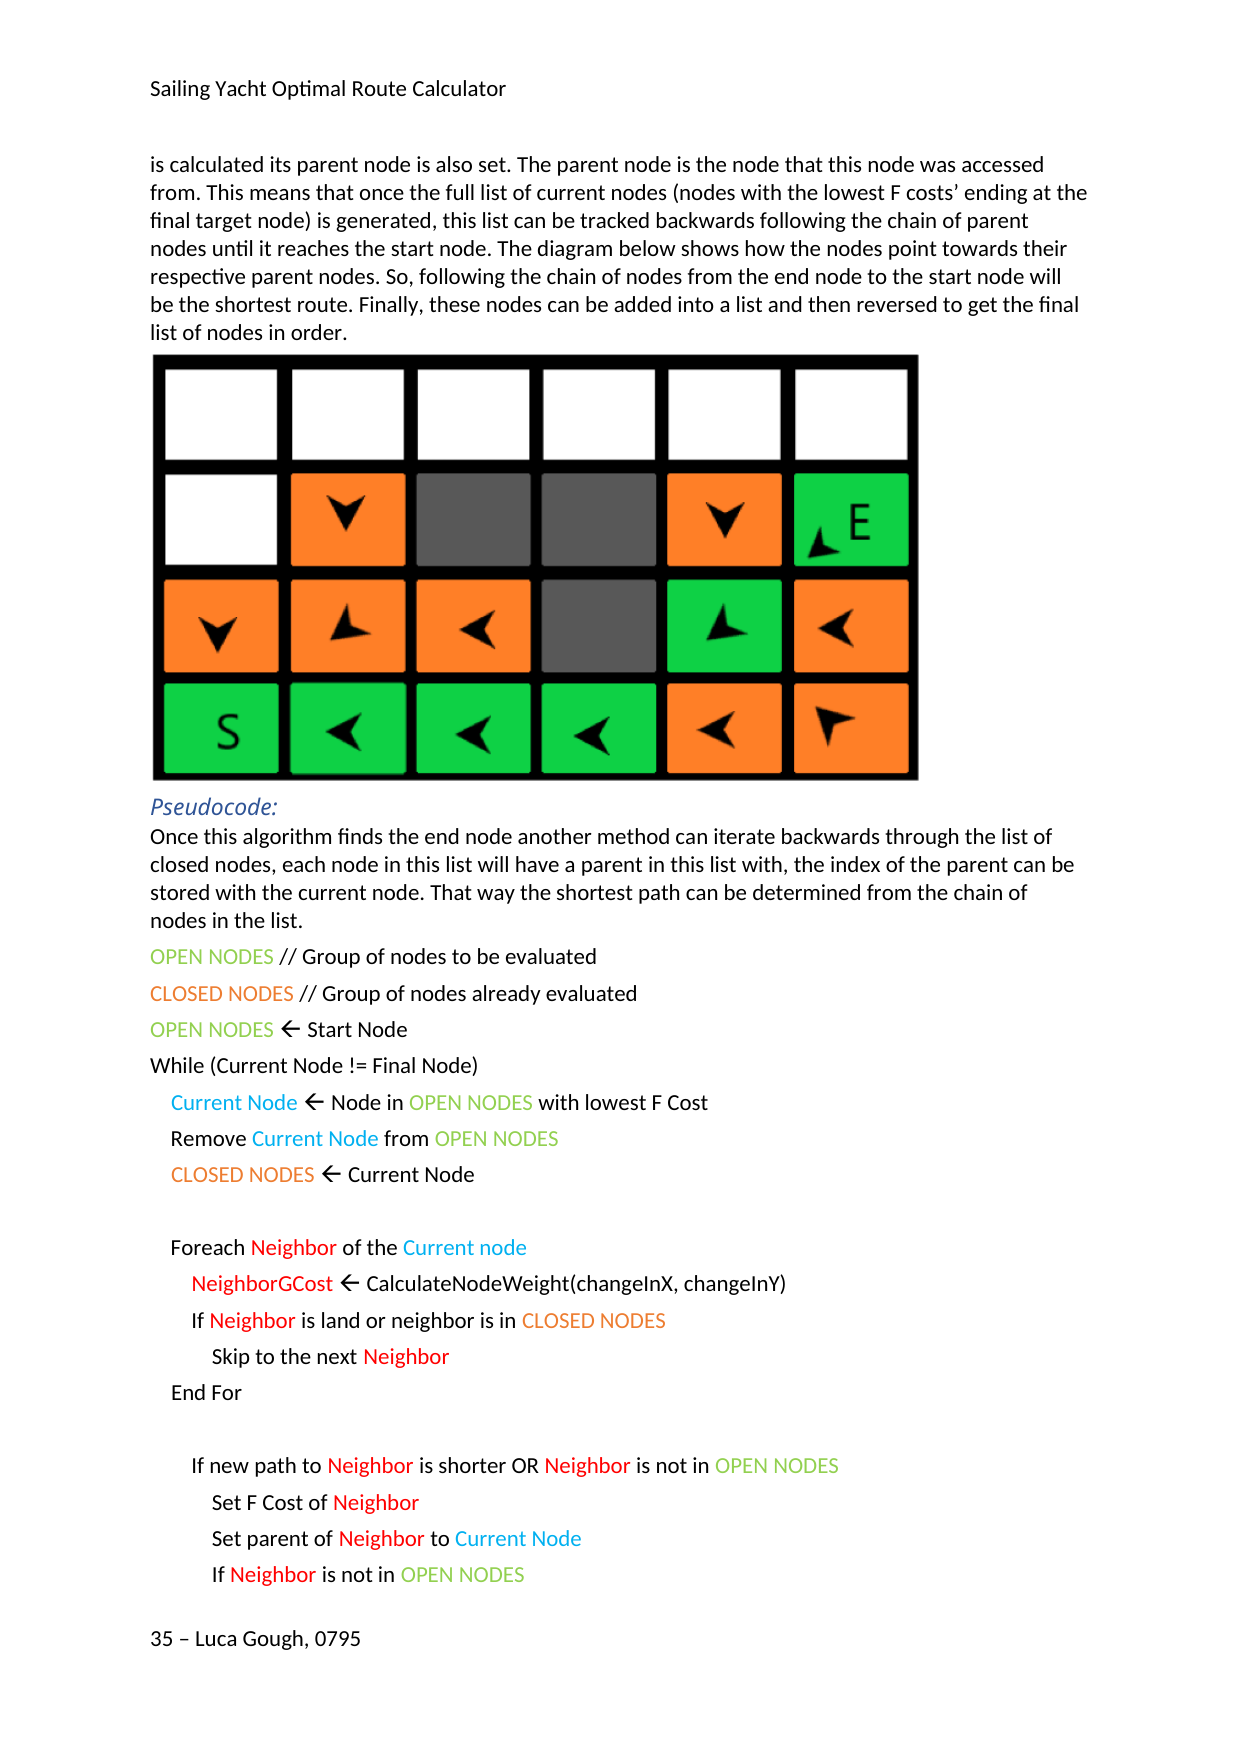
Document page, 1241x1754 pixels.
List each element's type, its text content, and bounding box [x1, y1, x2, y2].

text While (Current Node != Final Node) [150, 1051, 1090, 1079]
text CLOSED NODES // Group of nodes already evaluated [150, 979, 1090, 1007]
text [150, 150, 1090, 346]
text Foreach Neighbor of the Current node [150, 1233, 1090, 1261]
text NeighborGCost CalculateNodeWeight(changeInX, changeInY) [150, 1269, 1090, 1297]
text End For [150, 1378, 1090, 1407]
text Once this algorithm finds the end node another method can iterate backwards through the list of closed nodes, each node in this list will have a parent in this list with, the index of the parent can be stored with the current node. That way the shortest path can be determined from the chain of nodes in the list. [150, 822, 1090, 934]
text Skip to the next Neighbor [150, 1342, 1090, 1370]
text Current Node Node in OPEN NODES with lowest F Cost [150, 1088, 1090, 1116]
text OPEN NODES // Group of nodes to be evaluated [150, 942, 1090, 970]
text Set parent of Neighbor to Current Node [150, 1524, 1090, 1552]
text If Neighbor is not in OPEN NODES [150, 1560, 1090, 1588]
text Remove Current Node from OPEN NODES [150, 1124, 1090, 1152]
text Set F Cost of Neighbor [150, 1488, 1090, 1516]
text If Neighbor is land or neighbor is in CLOSED NODES [150, 1306, 1090, 1334]
text CLOSED NODES Current Node [150, 1160, 1090, 1188]
subtitle Pseudocode: [150, 791, 1090, 822]
text If new path to Neighbor is shorter OR Neighbor is not in OPEN NODES [150, 1451, 1090, 1479]
picture [150, 354, 921, 783]
text OPEN NODES Start Node [150, 1015, 1090, 1043]
